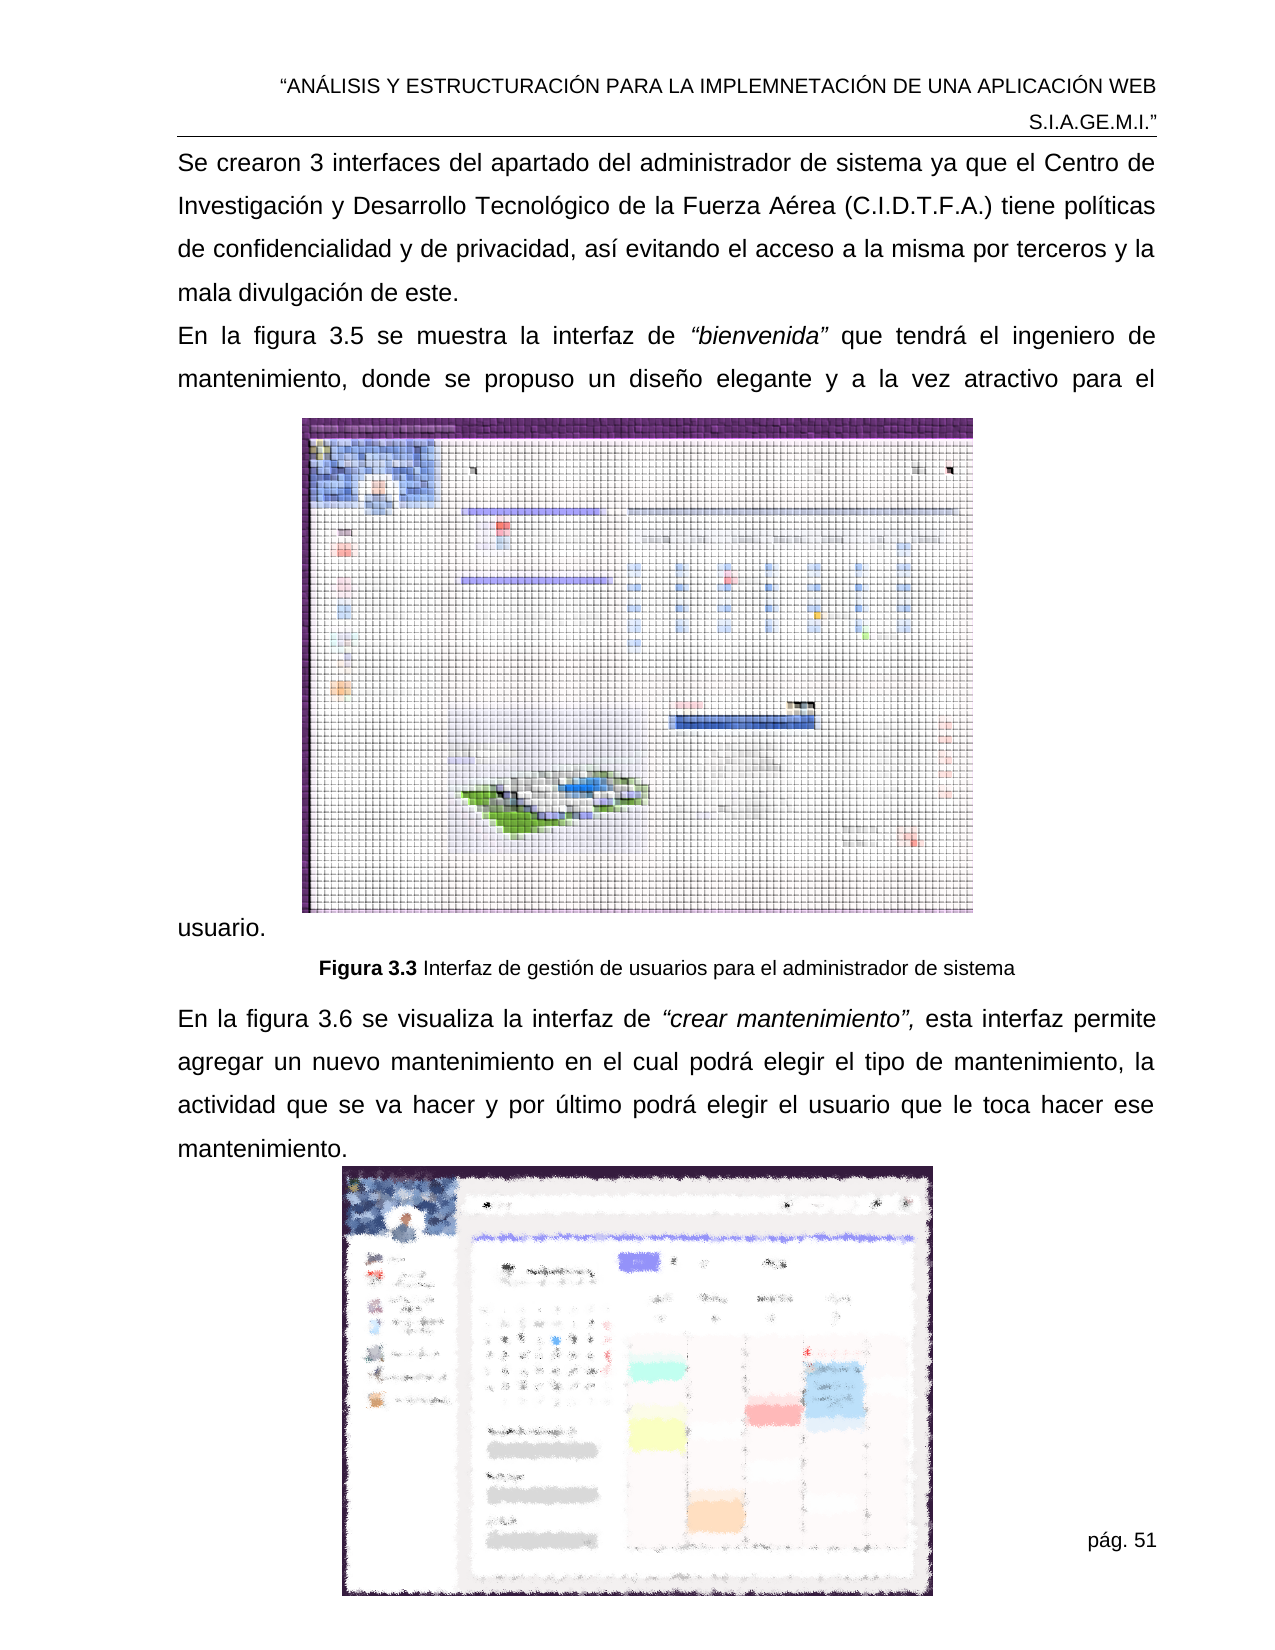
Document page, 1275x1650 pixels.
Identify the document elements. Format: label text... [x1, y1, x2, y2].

picture [342, 1166, 933, 1596]
picture [302, 418, 973, 913]
text En la figura 3.6 se visualiza la interfaz de “crear mantenimiento”, esta interfaz permite agregar un nuevo mantenimiento en el cual podrá elegir el tipo de mantenimiento, la actividad que se va hacer y por último podrá elegir el usuario que le toca hacer ese mantenimiento. [177, 1004, 1157, 1162]
text Figura 3.3 Interfaz de gestión de usuarios para el administrador de sistema [177, 956, 1157, 980]
text Se crearon 3 interfaces del apartado del administrador de sistema ya que el Centro de Investigación y Desarrollo Tecnológico de la Fuerza Aérea (C.I.D.T.F.A.) tiene políticas de confidencialidad y de privacidad, así evitando el acceso a la misma por terceros y la mala divulgación de este. [177, 148, 1157, 306]
